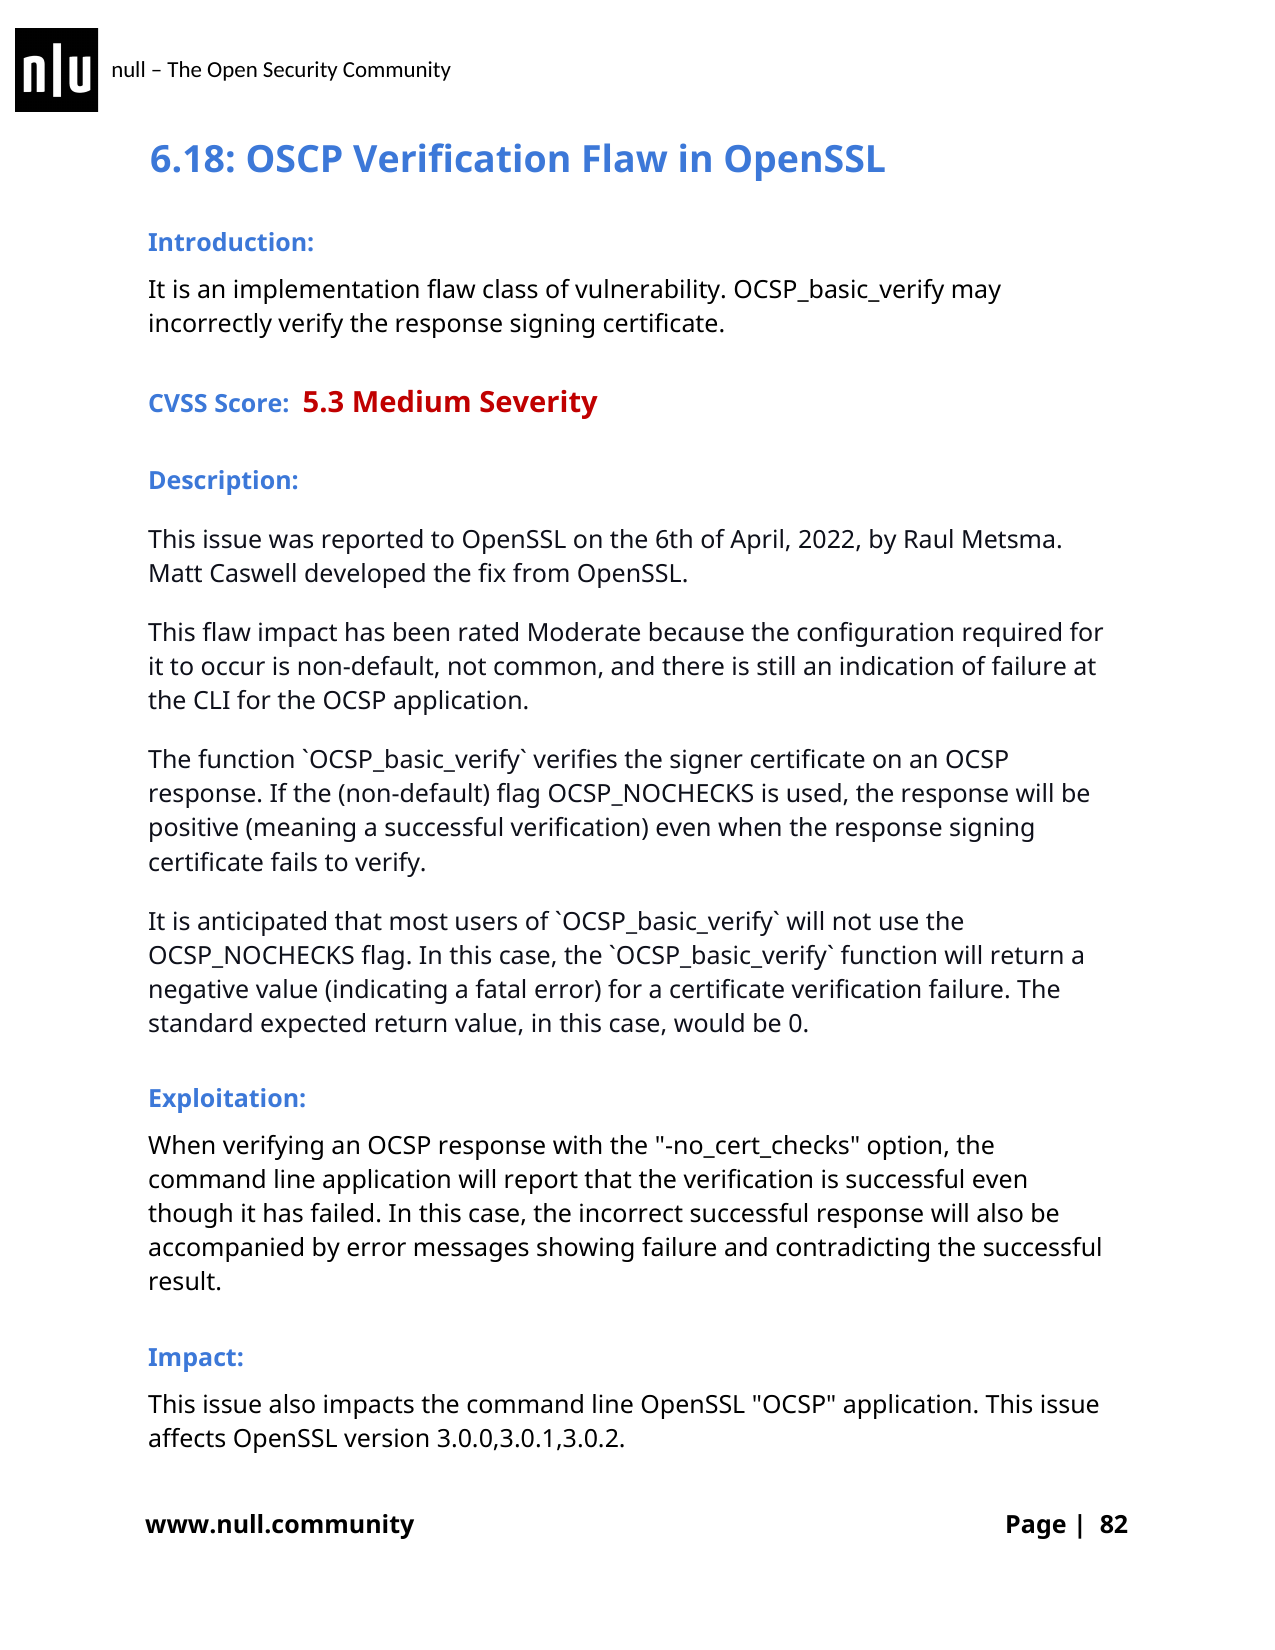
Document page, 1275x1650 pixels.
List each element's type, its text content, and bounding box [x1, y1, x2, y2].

subtitle This issue was reported to OpenSSL on the 6th of April, 2022, by Raul Metsma. Matt Caswell developed the fix from OpenSSL. [148, 522, 1108, 590]
text 6.18: OSCP Verification Flaw in OpenSSL [150, 132, 1108, 183]
subtitle Introduction: [148, 225, 1108, 259]
subtitle Exploitation: [148, 1081, 1108, 1115]
picture [15, 28, 99, 112]
text When verifying an OCSP response with the "-no_cert_checks" option, the command line application will report that the verification is successful even though it has failed. In this case, the incorrect successful response will also be accompanied by error messages showing failure and contradicting the successful result. [148, 1128, 1108, 1298]
subtitle The function `OCSP_basic_verify` verifies the signer certificate on an OCSP response. If the (non-default) flag OCSP_NOCHECKS is used, the response will be positive (meaning a successful verification) even when the response signing certificate fails to verify. [148, 742, 1108, 878]
subtitle Description: [148, 463, 1108, 497]
text It is an implementation flaw class of vulnerability. OCSP_basic_verify may incorrectly verify the response signing certificate. [148, 271, 1108, 339]
subtitle CVSS Score: 5.3 Medium Severity [148, 381, 1108, 421]
subtitle It is anticipated that most users of `OCSP_basic_verify` will not use the OCSP_NOCHECKS flag. In this case, the `OCSP_basic_verify` function will return a negative value (indicating a fatal error) for a certificate verification failure. The standard expected return value, in this case, would be 0. [148, 903, 1108, 1039]
subtitle Impact: [148, 1340, 1108, 1374]
subtitle This flaw impact has been rated Moderate because the configuration required for it to occur is non-default, not common, and there is still an indication of failure at the CLI for the OCSP application. [148, 615, 1108, 717]
text This issue also impacts the command line OpenSSL "OCSP" application. This issue affects OpenSSL version 3.0.0,3.0.1,3.0.2. [148, 1386, 1108, 1454]
